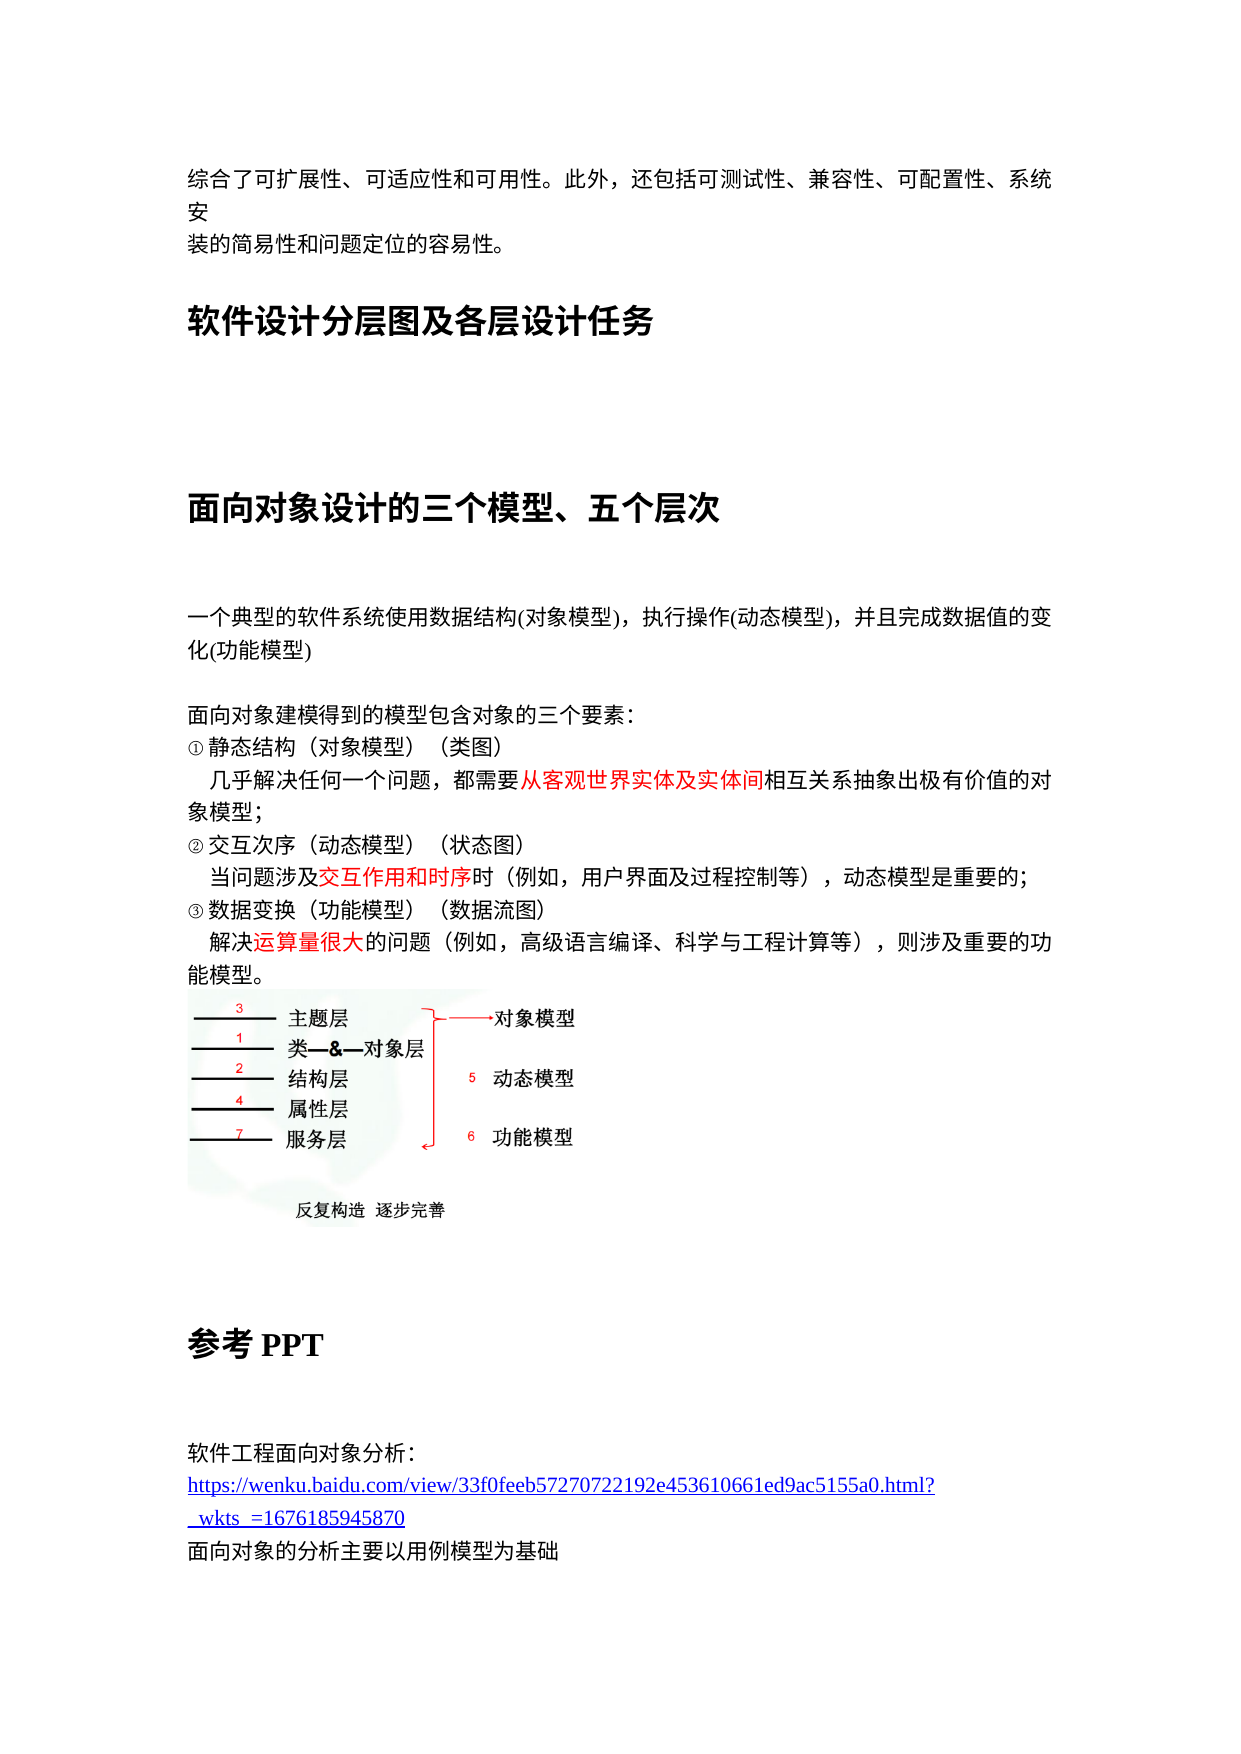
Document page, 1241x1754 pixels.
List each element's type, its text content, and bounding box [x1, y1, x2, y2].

text 软件工程面向对象分析： [187, 1436, 1053, 1468]
subtitle 面向对象设计的三个模型、五个层次 [187, 473, 1053, 538]
subtitle 软件设计分层图及各层设计任务 [187, 287, 1053, 352]
text 装的简易性和问题定位的容易性。 [187, 227, 1053, 259]
list 解决运算量很大的问题（例如，高级语言编译、科学与工程计算等），则涉及重要的功能模型。 [187, 925, 1053, 990]
text 综合了可扩展性、可适应性和可用性。此外，还包括可测试性、兼容性、可配置性、系统安 [187, 162, 1053, 227]
list 当问题涉及交互作用和时序时（例如，用户界面及过程控制等），动态模型是重要的； [187, 860, 1053, 892]
text 一个典型的软件系统使用数据结构(对象模型)，执行操作(动态模型)，并且完成数据值的变 化(功能模型) [187, 600, 1053, 665]
list 几乎解决任何一个问题，都需要从客观世界实体及实体间相互关系抽象出极有价值的对象模型； [187, 762, 1053, 827]
text https://wenku.baidu.com/view/33f0feeb57270722192e453610661ed9ac5155a0.html?_wkts_=1676185945870 [187, 1468, 1053, 1533]
subtitle 参考PPT [187, 1309, 1053, 1374]
list ③数据变换（功能模型）（数据流图） [187, 892, 1053, 925]
list ①静态结构（对象模型）（类图） [187, 730, 1053, 762]
text 面向对象的分析主要以用例模型为基础 [187, 1533, 1053, 1566]
picture [187, 989, 584, 1227]
list ②交互次序（动态模型）（状态图） [187, 827, 1053, 860]
list 面向对象建模得到的模型包含对象的三个要素： [187, 697, 1053, 730]
